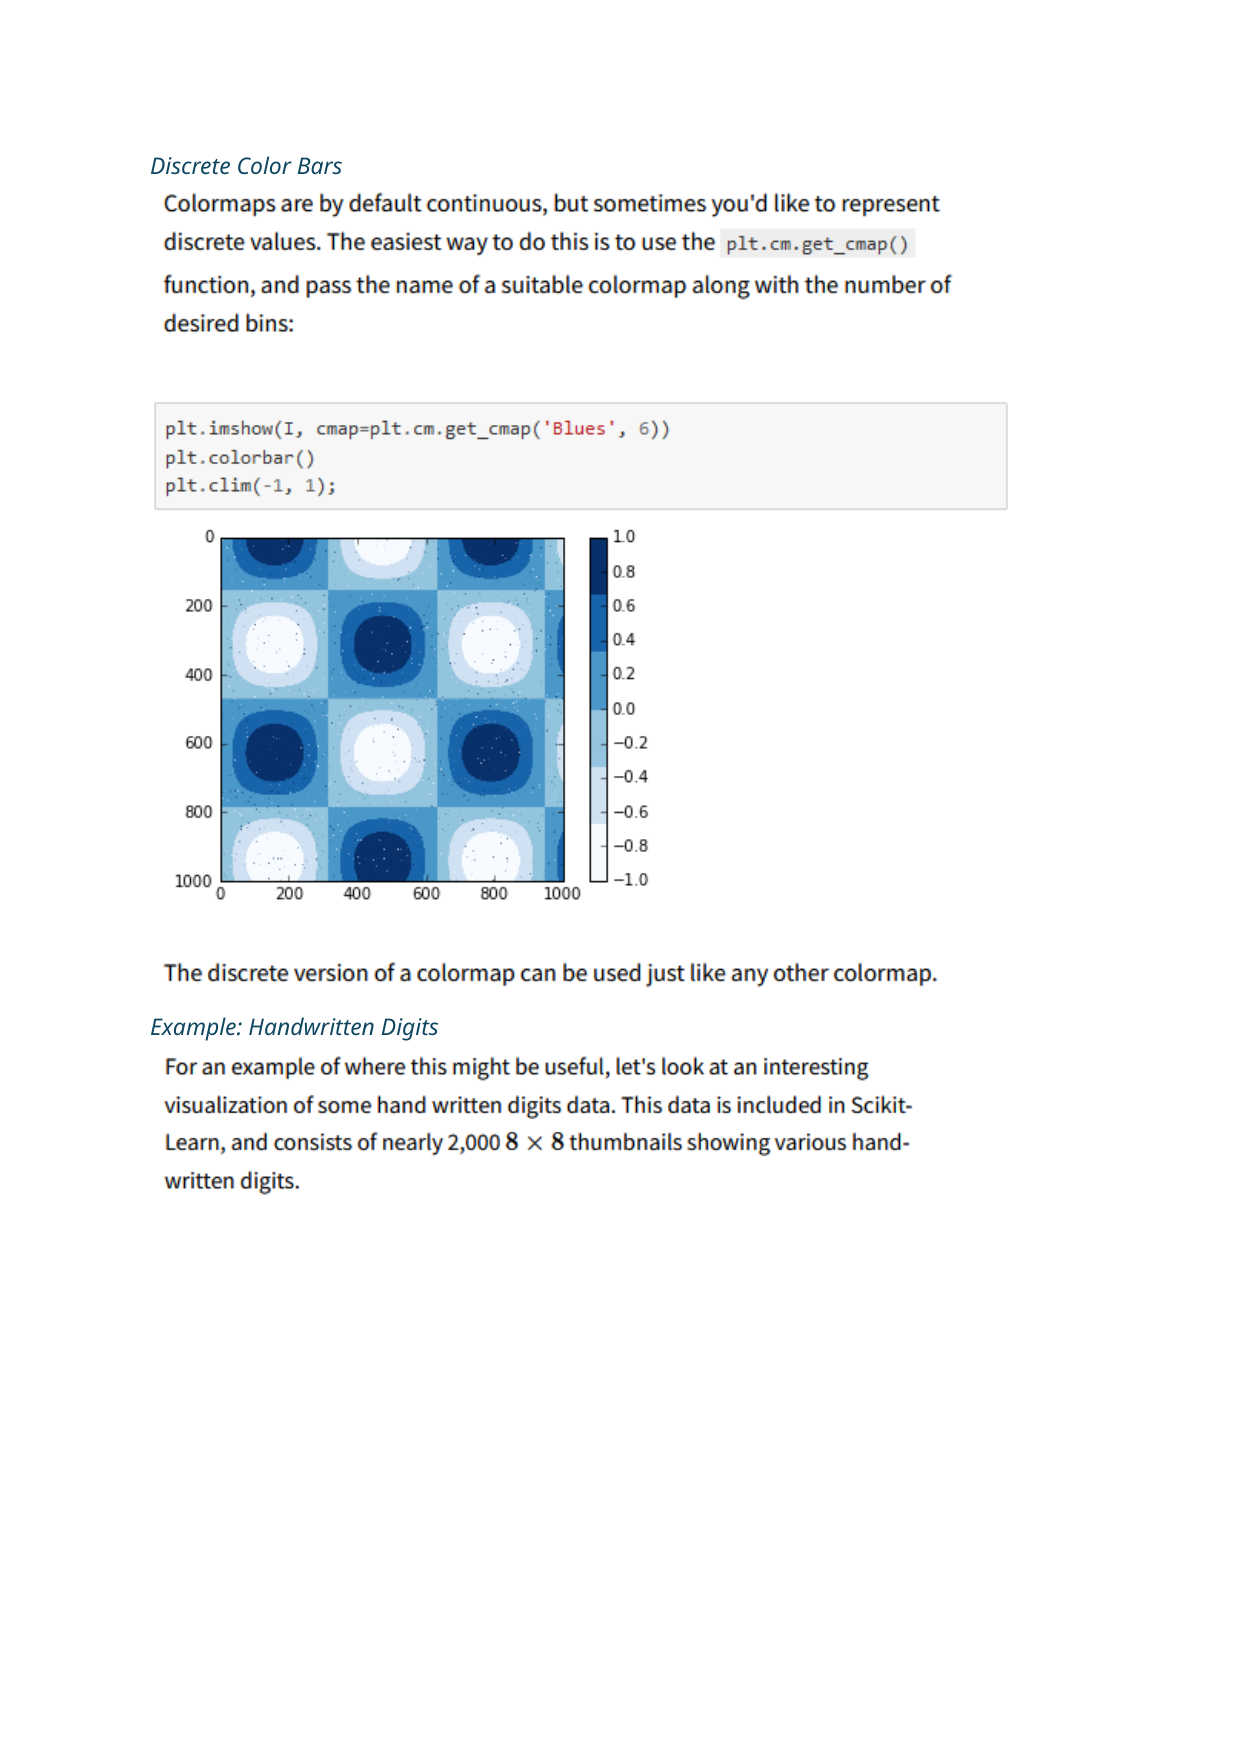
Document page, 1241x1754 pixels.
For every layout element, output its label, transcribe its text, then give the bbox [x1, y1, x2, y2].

picture [150, 187, 1091, 992]
subtitle Discrete Color Bars [150, 150, 1090, 181]
picture [150, 1048, 1091, 1202]
subtitle Example: Handwritten Digits [150, 1011, 1090, 1042]
